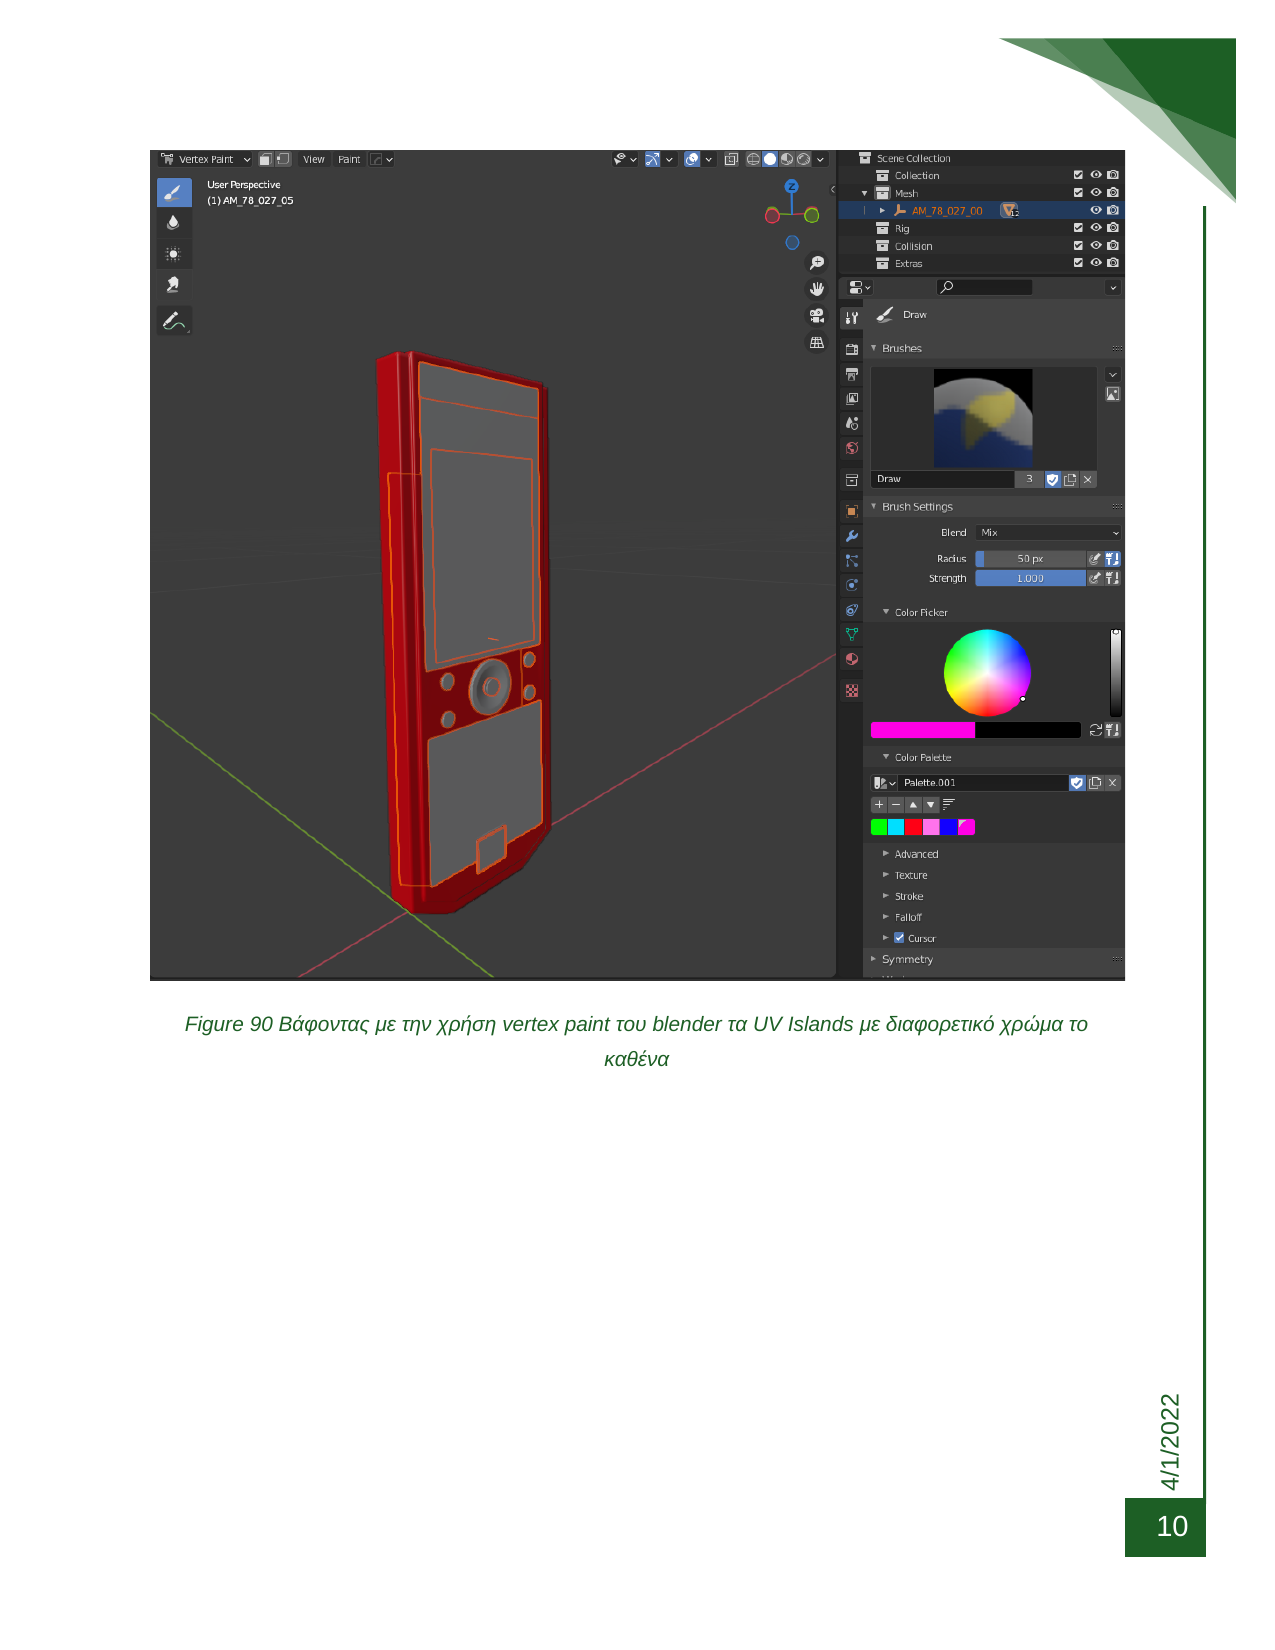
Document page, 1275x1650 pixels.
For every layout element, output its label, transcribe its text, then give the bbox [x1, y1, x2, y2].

picture [150, 38, 1236, 981]
text Figure 91 Βάφοντας με την χρήση vertex paint του blender τα UV Islands με διαφορετικό χρώμα το καθένα [150, 1011, 1125, 1071]
